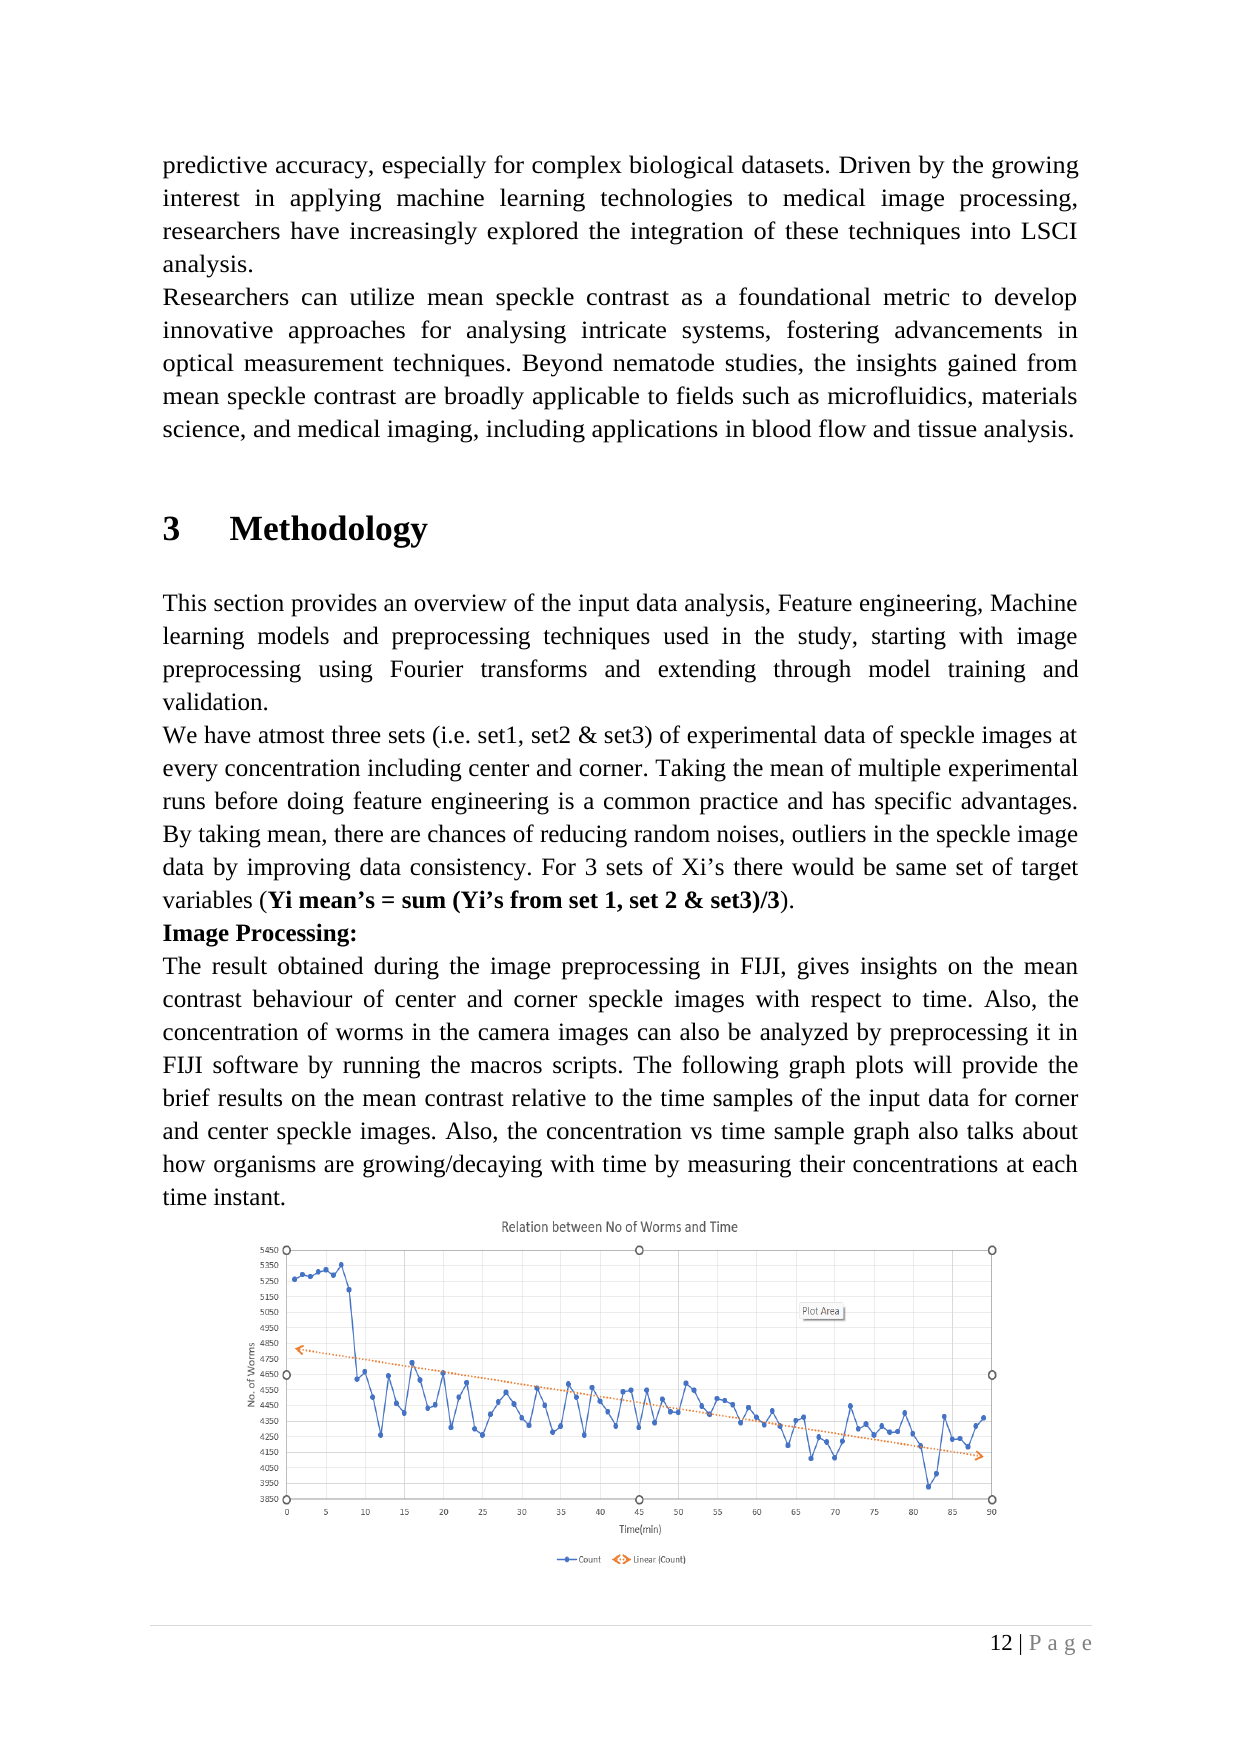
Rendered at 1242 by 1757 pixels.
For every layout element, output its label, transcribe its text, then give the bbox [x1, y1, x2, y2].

text Image Processing: [162, 918, 1079, 947]
text We have atmost three sets (i.e. set1, set2 & set3) of experimental data of speckle images at every concentration including center and corner. Taking the mean of multiple experimental runs before doing feature engineering is a common practice and has specific advantages. By taking mean, there are chances of reducing random noises, outliers in the speckle image data by improving data consistency. For 3 sets of Xi’s there would be same set of target variables (Yi mean’s = sum (Yi’s from set 1, set 2 & set3)/3). [162, 720, 1079, 914]
text The result obtained during the image preprocessing in FIJI, gives insights on the mean contrast behaviour of center and corner speckle images with respect to time. Also, the concentration of worms in the camera images can also be analyzed by preprocessing it in FIJI software by running the macros scripts. The following graph plots will provide the brief results on the mean contrast relative to the time samples of the input data for corner and center speckle images. Also, the concentration vs time sample graph also talks about how organisms are growing/decaying with time by measuring their concentrations at each time instant. [162, 951, 1079, 1211]
text This section provides an overview of the input data analysis, Feature engineering, Machine learning models and preprocessing techniques used in the study, starting with image preprocessing using Fourier transforms and extending through model training and validation. [162, 588, 1079, 716]
picture [241, 1215, 1000, 1564]
text Researchers can utilize mean speckle contrast as a foundational metric to develop innovative approaches for analysing intricate systems, fostering advancements in optical measurement techniques. Beyond nematode studies, the insights gained from mean speckle contrast are broadly applicable to fields such as microfluidics, materials science, and medical imaging, including applications in blood flow and tissue analysis. [162, 282, 1079, 443]
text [162, 150, 1079, 278]
subtitle Methodology [162, 507, 1079, 548]
